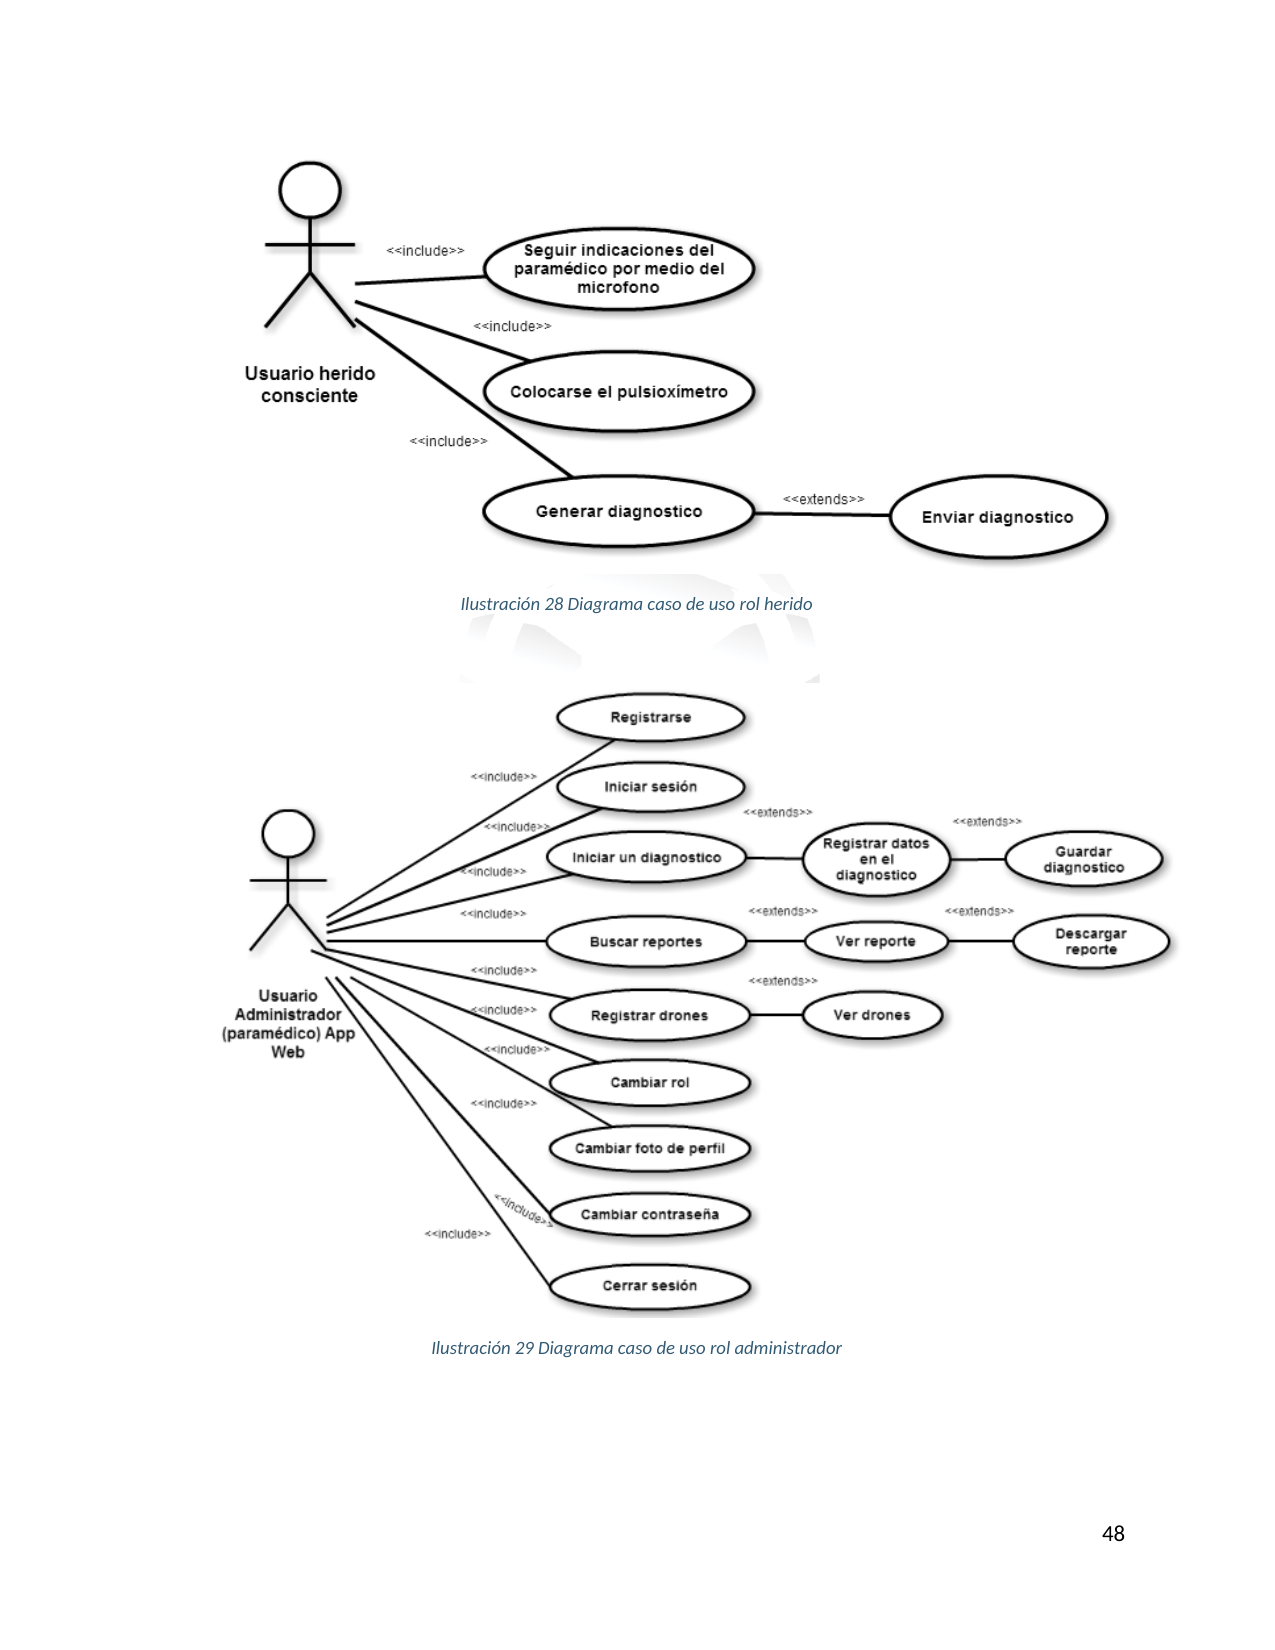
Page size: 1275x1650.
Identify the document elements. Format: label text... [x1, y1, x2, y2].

text Ilustración 29 Diagrama caso de uso rol administrador [150, 1336, 1125, 1359]
text Ilustración 28 Diagrama caso de uso rol herido [150, 593, 1125, 616]
